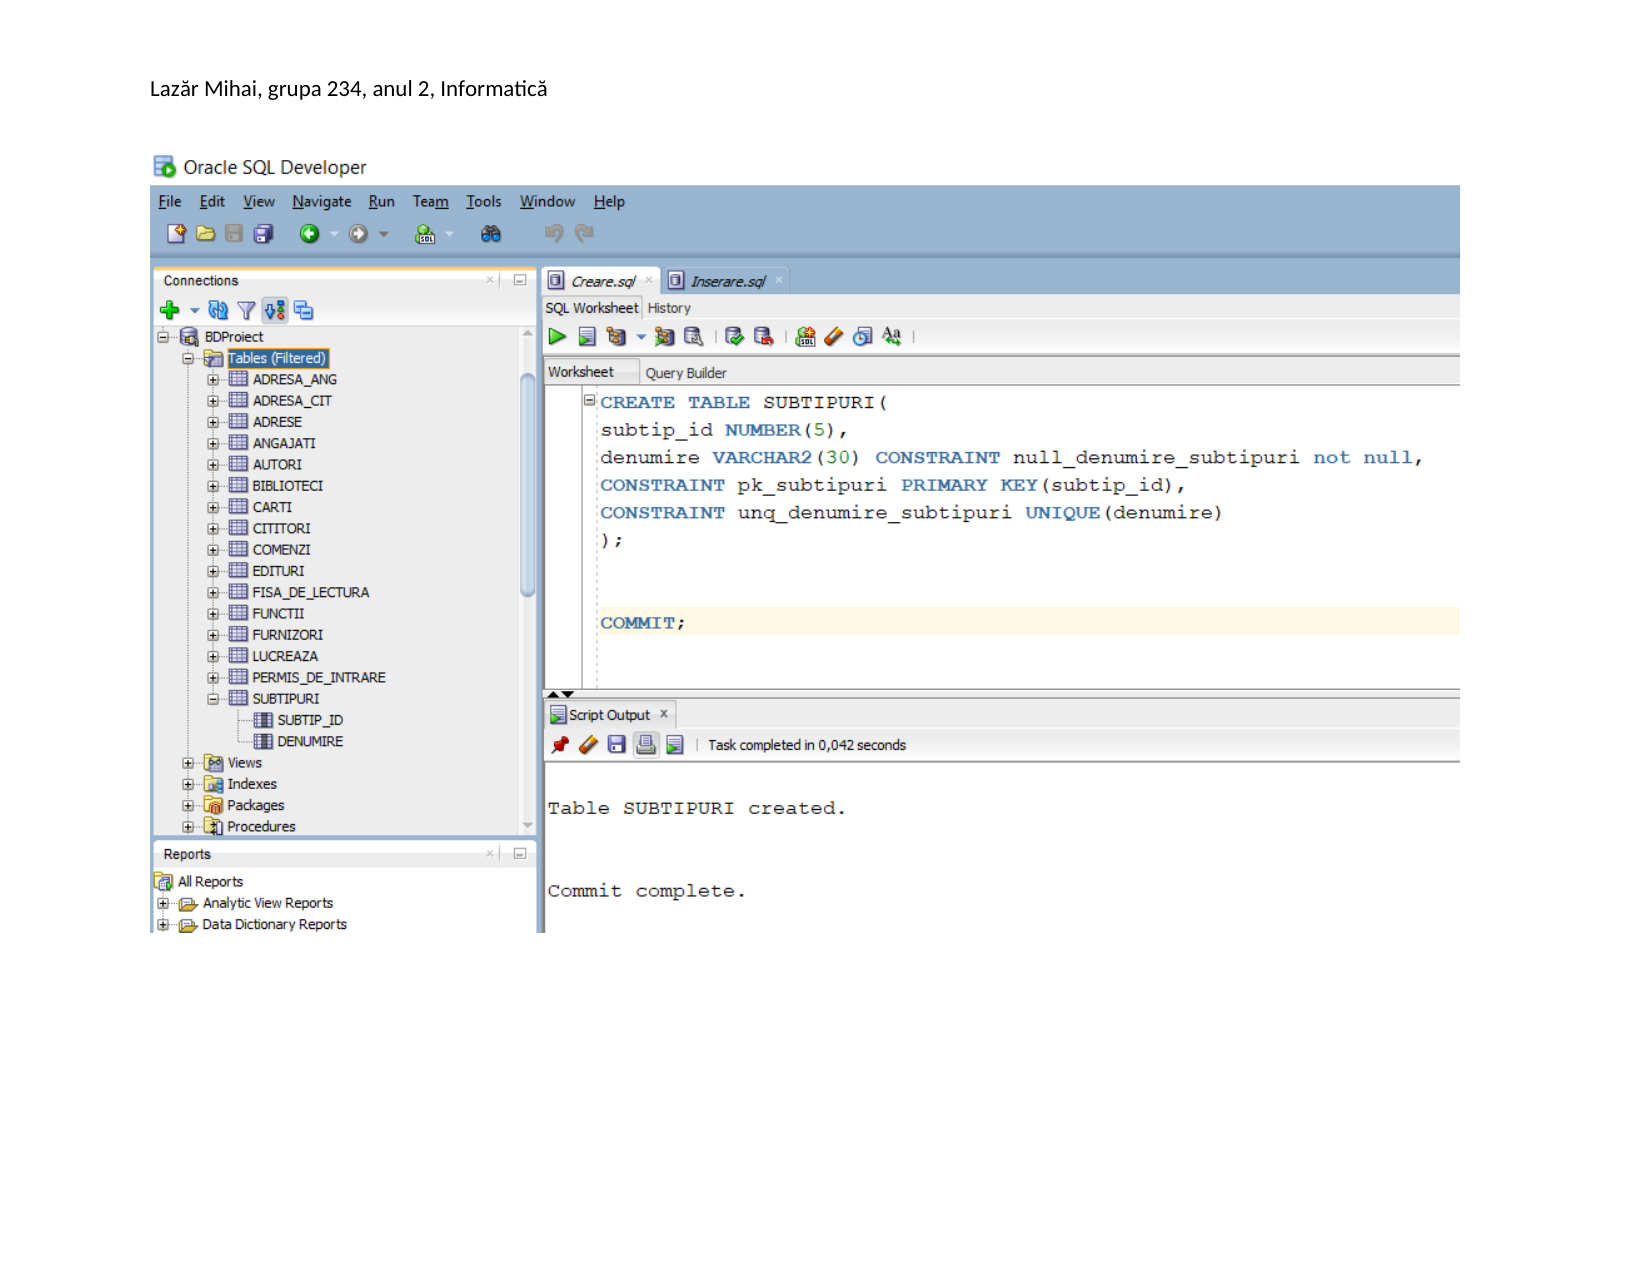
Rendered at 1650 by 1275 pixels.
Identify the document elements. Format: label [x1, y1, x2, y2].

picture [150, 150, 1460, 933]
